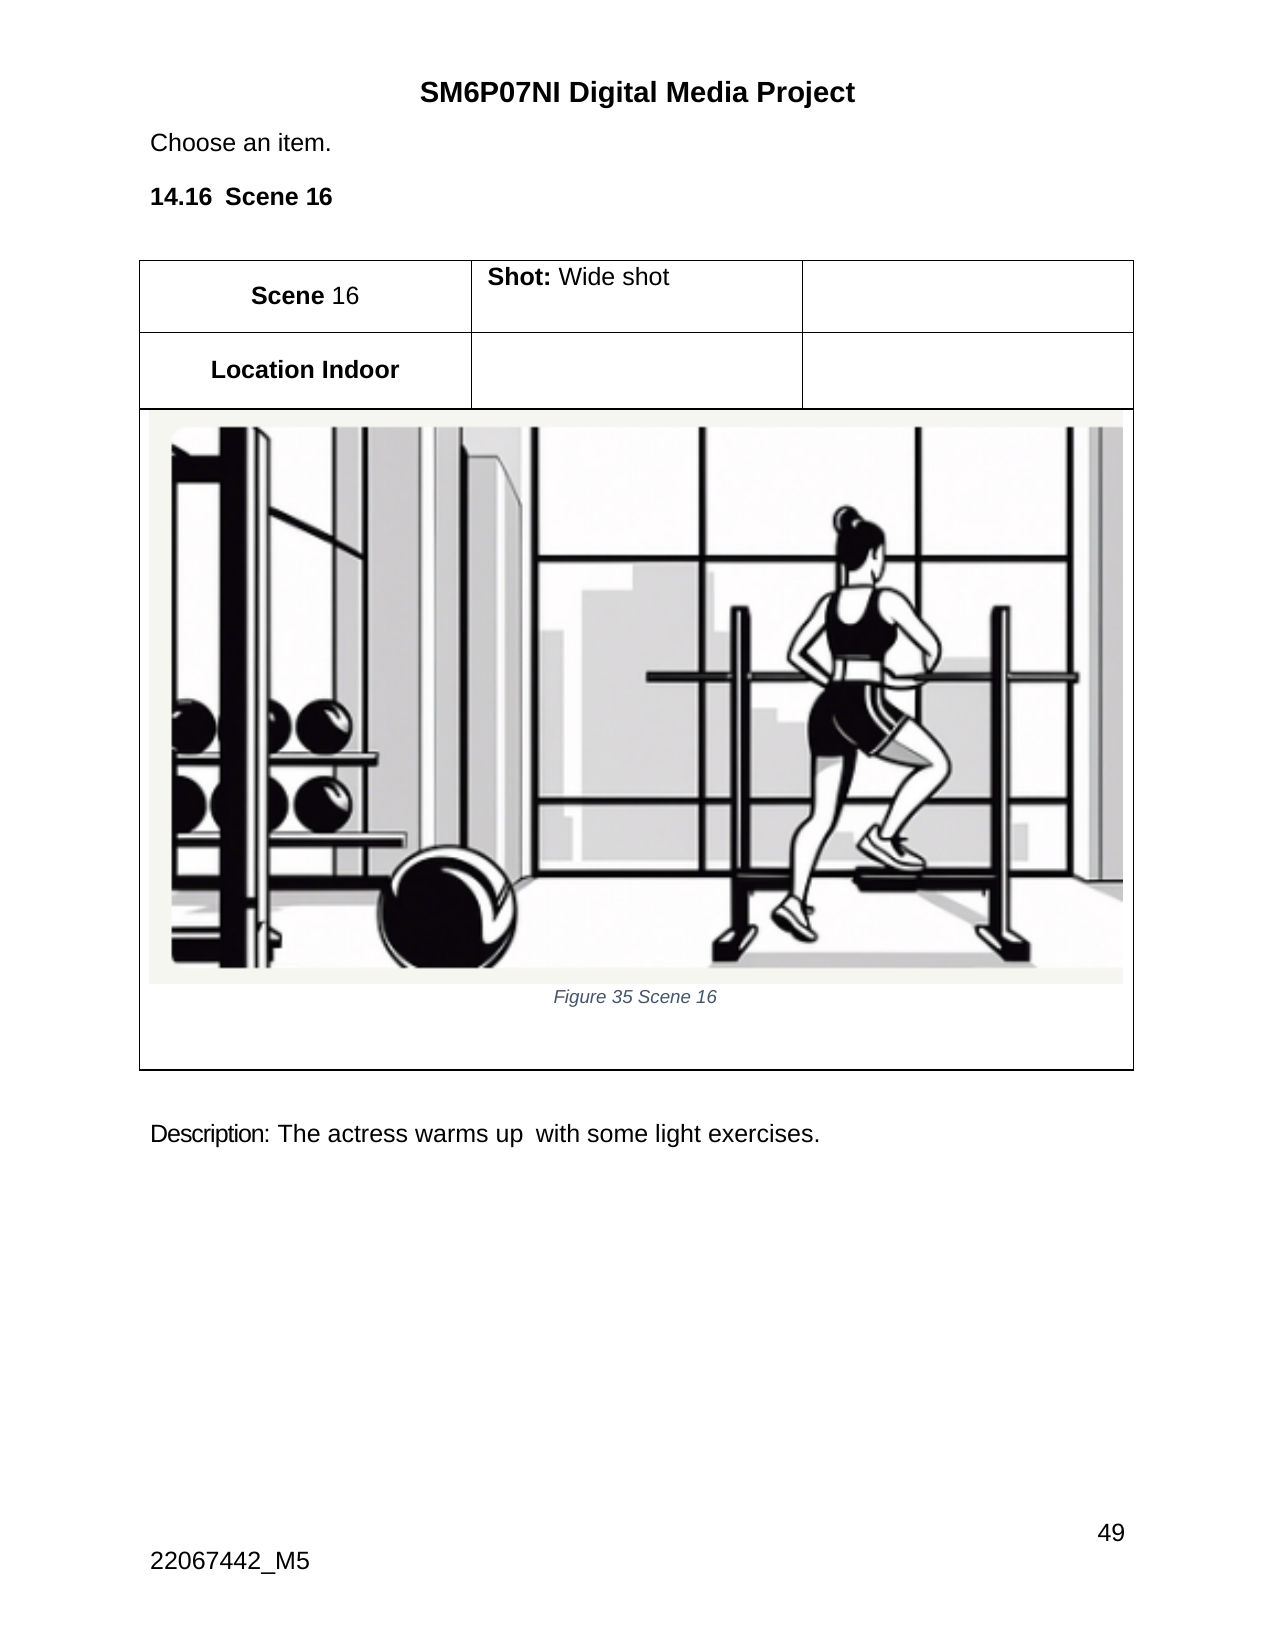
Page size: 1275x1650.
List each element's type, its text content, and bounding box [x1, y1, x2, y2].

subtitle Scene 16 [150, 182, 1125, 210]
table_cell [803, 333, 1133, 408]
table_cell [472, 333, 802, 408]
table_header [803, 261, 1133, 332]
table_header Scene 16 [140, 261, 471, 332]
text Description: The actress warms up with some light exercises. [150, 1118, 1125, 1147]
table_header Shot: Wide shot [472, 261, 802, 332]
table_cell Location Indoor [140, 333, 471, 408]
picture [148, 410, 1123, 984]
table_cell Figure 35 Scene 16 [140, 410, 1133, 1069]
